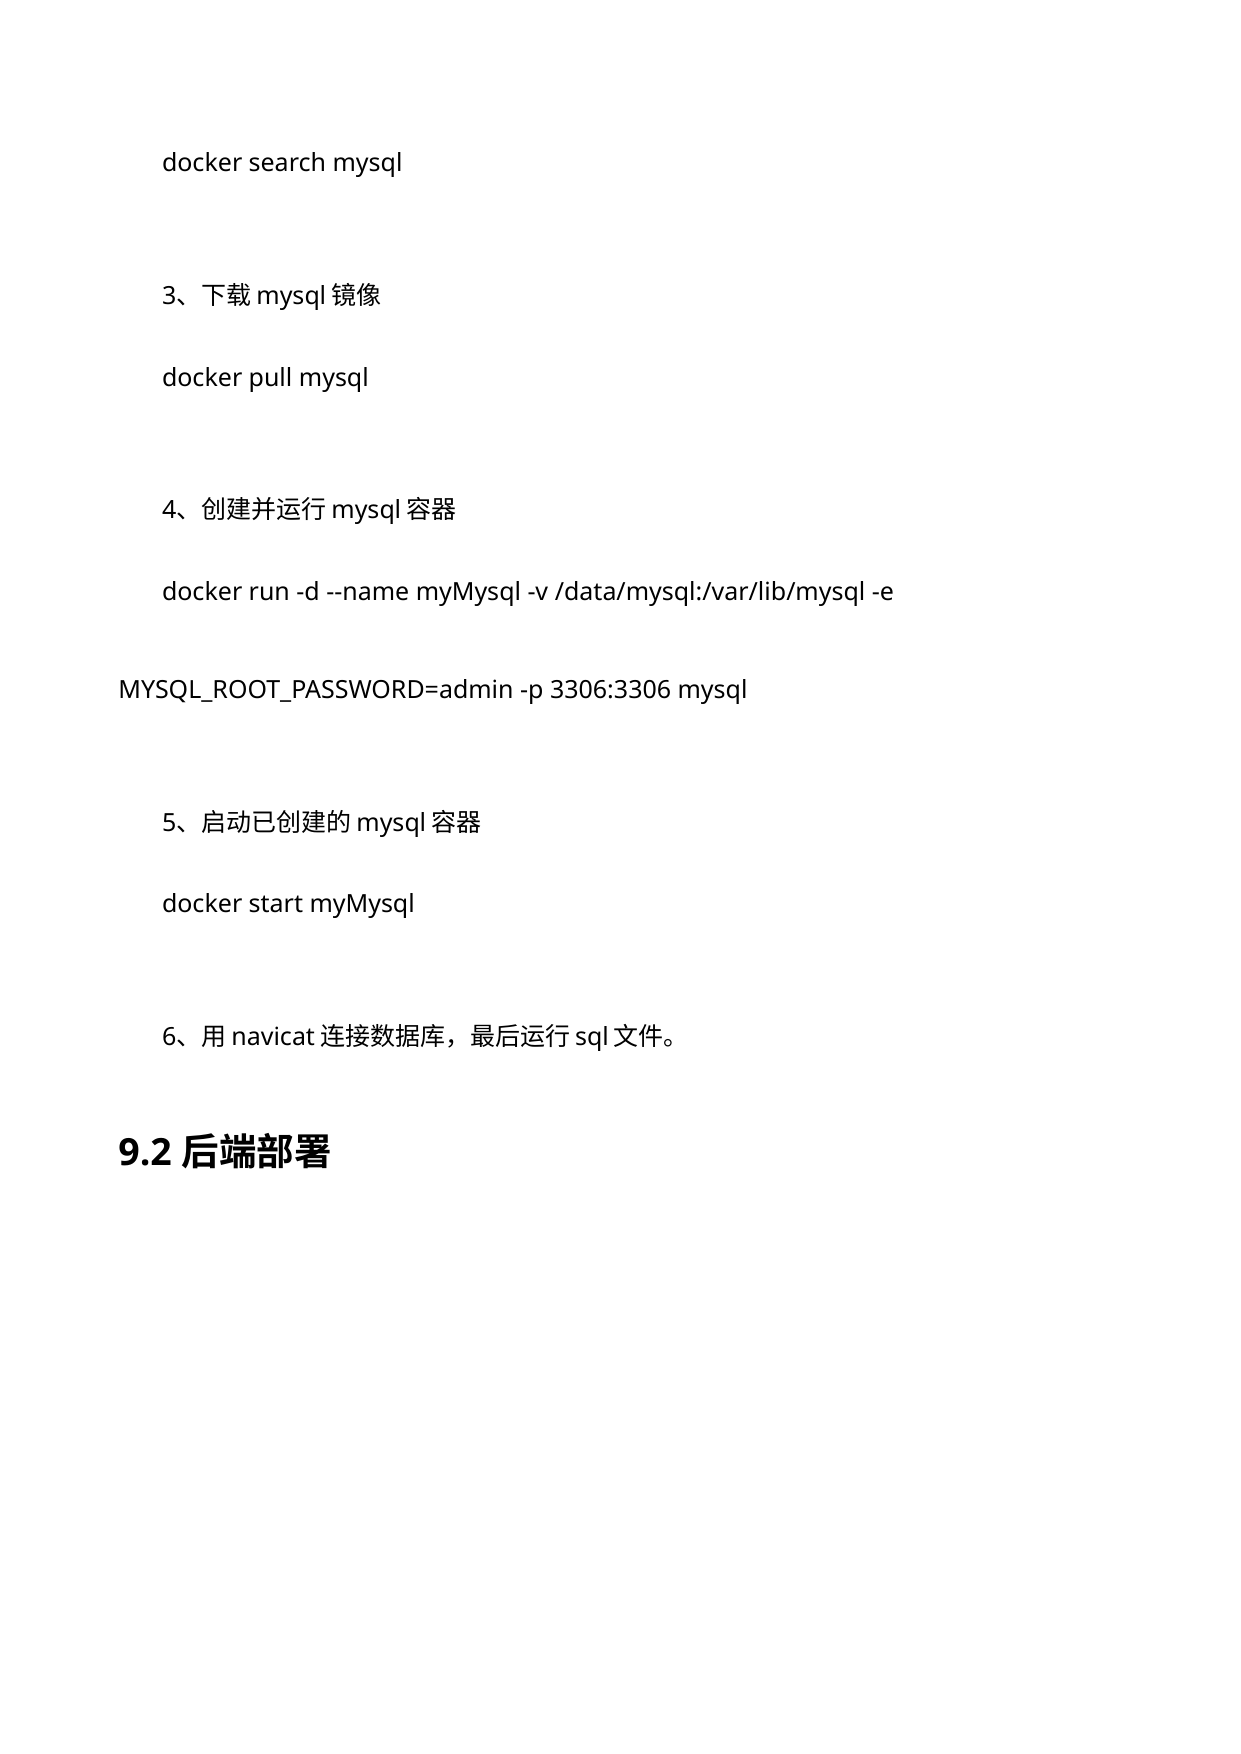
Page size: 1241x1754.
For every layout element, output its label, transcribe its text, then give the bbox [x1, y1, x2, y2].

text docker pull mysql [118, 344, 1122, 409]
text docker run -d --name myMysql -v /data/mysql:/var/lib/mysql -e MYSQL_ROOT_PASSWORD=admin -p 3306:3306 mysql [118, 559, 1122, 721]
text 3、下载mysql镜像 [118, 261, 1122, 326]
text 4、创建并运行mysql容器 [118, 476, 1122, 541]
text docker start myMysql [118, 871, 1122, 936]
text 5、启动已创建的mysql容器 [118, 788, 1122, 853]
text docker search mysql [118, 129, 1122, 194]
list 用navicat连接数据库，最后运行sql文件。 [118, 1002, 1122, 1067]
text 9.2 后端部署 [118, 1117, 1122, 1182]
